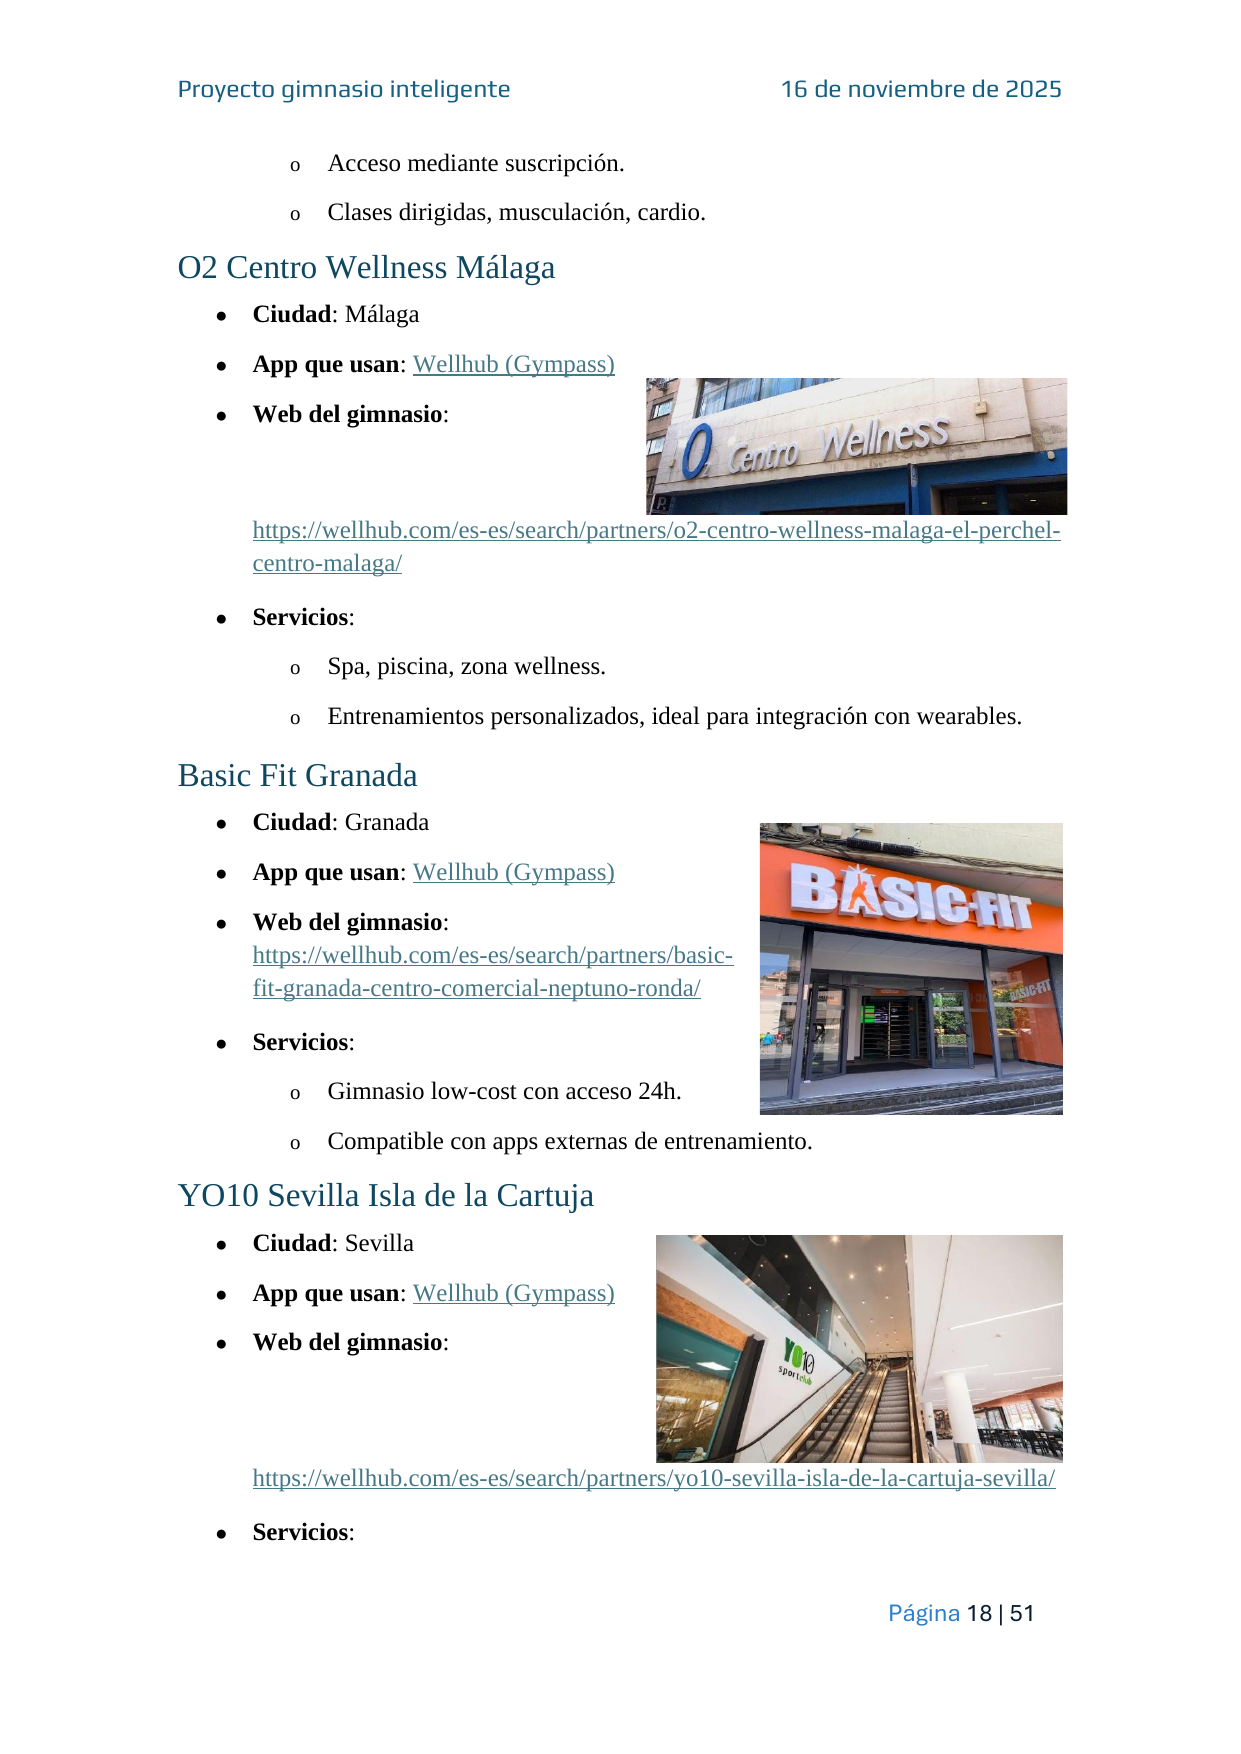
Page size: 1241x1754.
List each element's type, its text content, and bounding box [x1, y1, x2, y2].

list Spa, piscina, zona wellness. [290, 651, 1063, 680]
list Gimnasio low-cost con acceso 24h. [290, 1076, 759, 1105]
list Servicios: [215, 602, 1063, 630]
list App que usan: Wellhub (Gympass) [215, 1278, 656, 1306]
list Compatible con apps externas de entrenamiento. [290, 1126, 1063, 1155]
list App que usan: Wellhub (Gympass) [215, 857, 759, 886]
list Web del gimnasio: https://wellhub.com/es-es/search/partners/yo10-sevilla-isla-de-la-cartuja-sevilla/ [215, 1327, 1063, 1492]
list Ciudad: Sevilla [215, 1228, 1063, 1257]
list Servicios: [215, 1517, 1063, 1546]
list Servicios: [215, 1027, 759, 1055]
picture [656, 1235, 1063, 1463]
list Entrenamientos personalizados, ideal para integración con wearables. [290, 701, 1063, 730]
subtitle Basic Fit Granada [177, 755, 1063, 793]
list Ciudad: Málaga [215, 299, 1063, 328]
list App que usan: Wellhub (Gympass) [215, 349, 1063, 378]
list Clases dirigidas, musculación, cardio. [290, 197, 1063, 226]
subtitle O2 Centro Wellness Málaga [177, 247, 1063, 285]
picture [759, 823, 1063, 1115]
list Web del gimnasio: https://wellhub.com/es-es/search/partners/basic-fit-granada-centro-comercial-neptuno-ronda/ [215, 907, 759, 1001]
list Acceso mediante suscripción. [290, 148, 1063, 176]
list Ciudad: Granada [215, 807, 1063, 836]
subtitle YO10 Sevilla Isla de la Cartuja [177, 1176, 1063, 1214]
picture [646, 378, 1068, 515]
